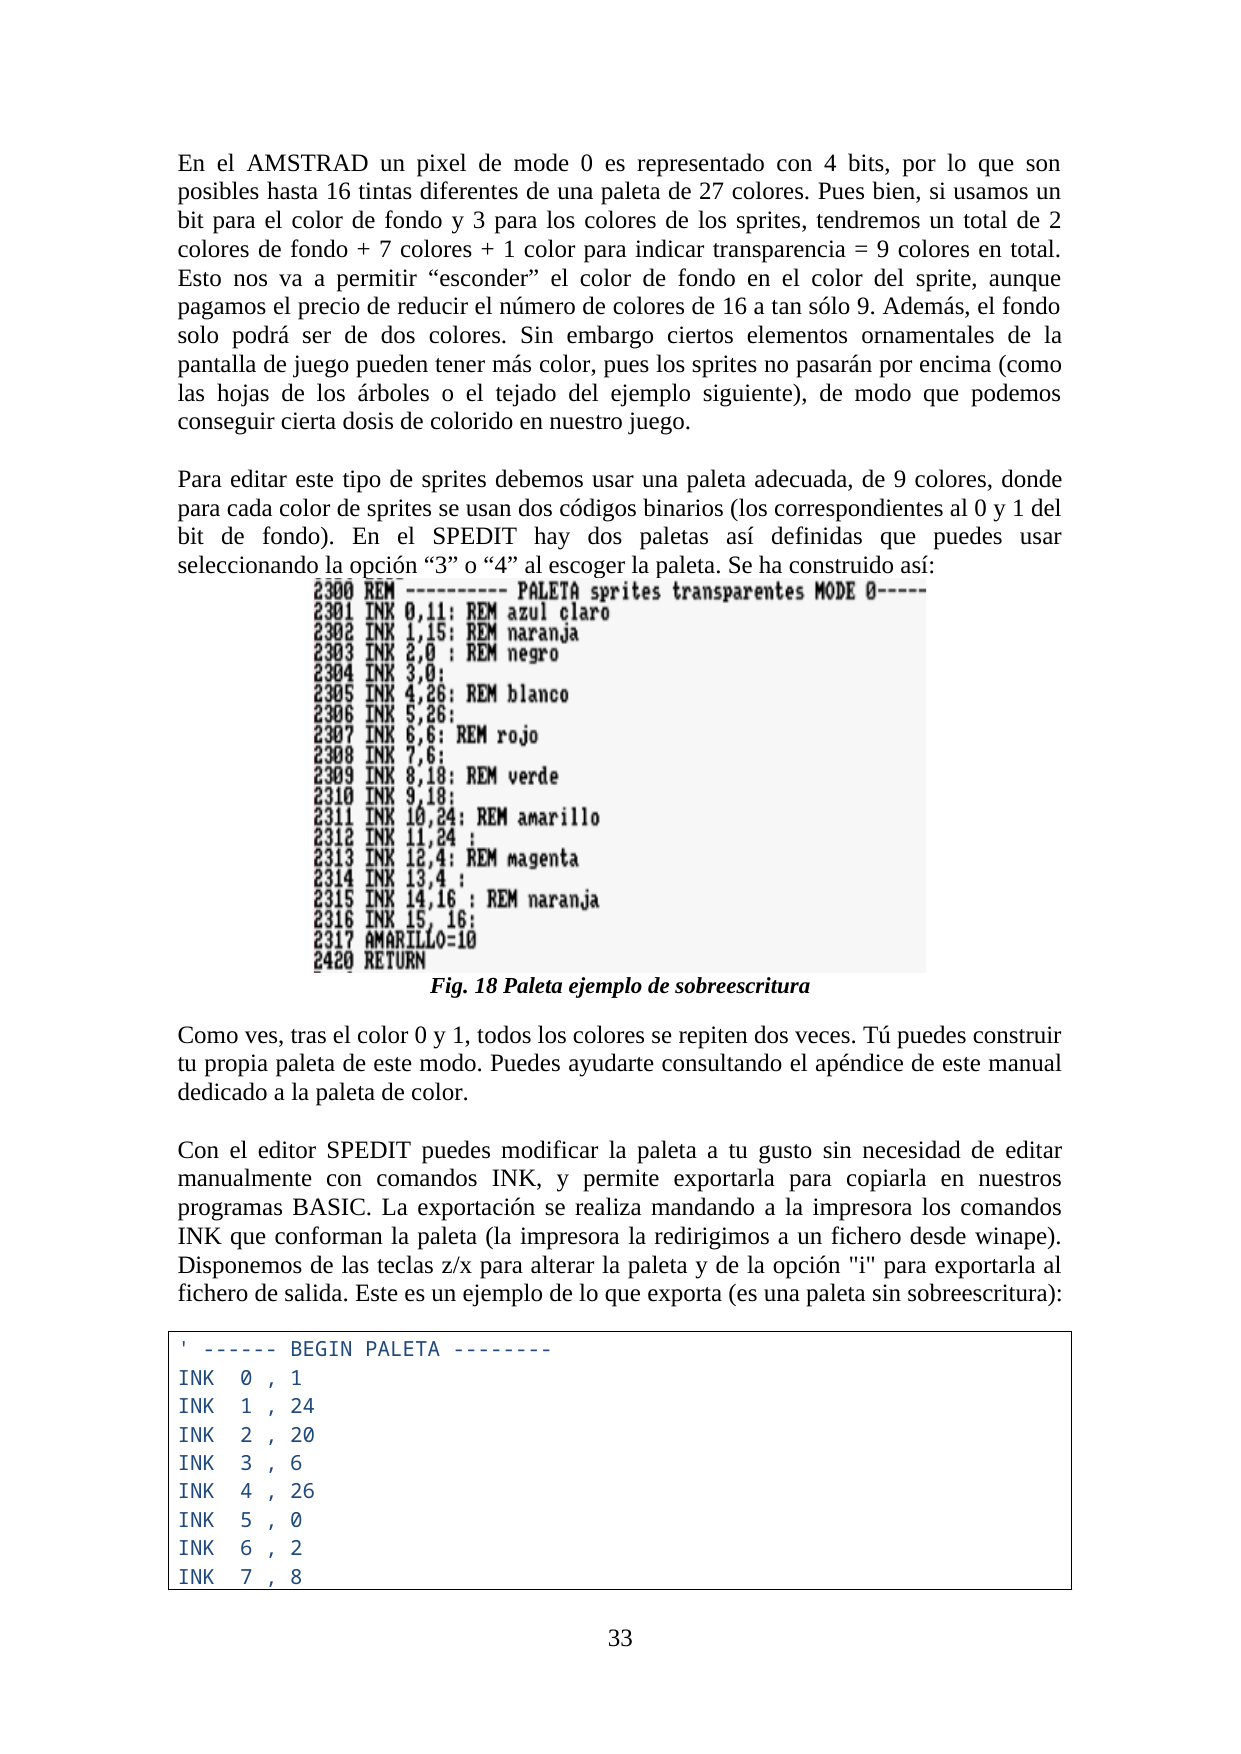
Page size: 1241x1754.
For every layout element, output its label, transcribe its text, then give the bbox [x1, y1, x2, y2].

text Fig. 18 Paleta ejemplo de sobreescritura [177, 973, 1063, 999]
picture [313, 578, 927, 973]
text Con el editor SPEDIT puedes modificar la paleta a tu gusto sin necesidad de editar manualmente con comandos INK, y permite exportarla para copiarla en nuestros programas BASIC. La exportación se realiza mandando a la impresora los comandos INK que conforman la paleta (la impresora la redirigimos a un fichero desde winape). Disponemos de las teclas z/x para alterar la paleta y de la opción "i" para exportarla al fichero de salida. Este es un ejemplo de lo que exporta (es una paleta sin sobreescritura): [177, 1135, 1063, 1307]
text Como ves, tras el color 0 y 1, todos los colores se repiten dos veces. Tú puedes construir tu propia paleta de este modo. Puedes ayudarte consultando el apéndice de este manual dedicado a la paleta de color. [177, 1020, 1063, 1106]
text En el AMSTRAD un pixel de mode 0 es representado con 4 bits, por lo que son posibles hasta 16 tintas diferentes de una paleta de 27 colores. Pues bien, si usamos un bit para el color de fondo y 3 para los colores de los sprites, tendremos un total de 2 colores de fondo + 7 colores + 1 color para indicar transparencia = 9 colores en total. Esto nos va a permitir “esconder” el color de fondo en el color del sprite, aunque pagamos el precio de reducir el número de colores de 16 a tan sólo 9. Además, el fondo solo podrá ser de dos colores. Sin embargo ciertos elementos ornamentales de la pantalla de juego pueden tener más color, pues los sprites no pasarán por encima (como las hojas de los árboles o el tejado del ejemplo siguiente), de modo que podemos conseguir cierta dosis de colorido en nuestro juego. [177, 148, 1063, 435]
text Para editar este tipo de sprites debemos usar una paleta adecuada, de 9 colores, donde para cada color de sprites se usan dos códigos binarios (los correspondientes al 0 y 1 del bit de fondo). En el SPEDIT hay dos paletas así definidas que puedes usar seleccionando la opción “3” o “4” al escoger la paleta. Se ha construido así: [177, 464, 1063, 579]
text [169, 1332, 1071, 1589]
